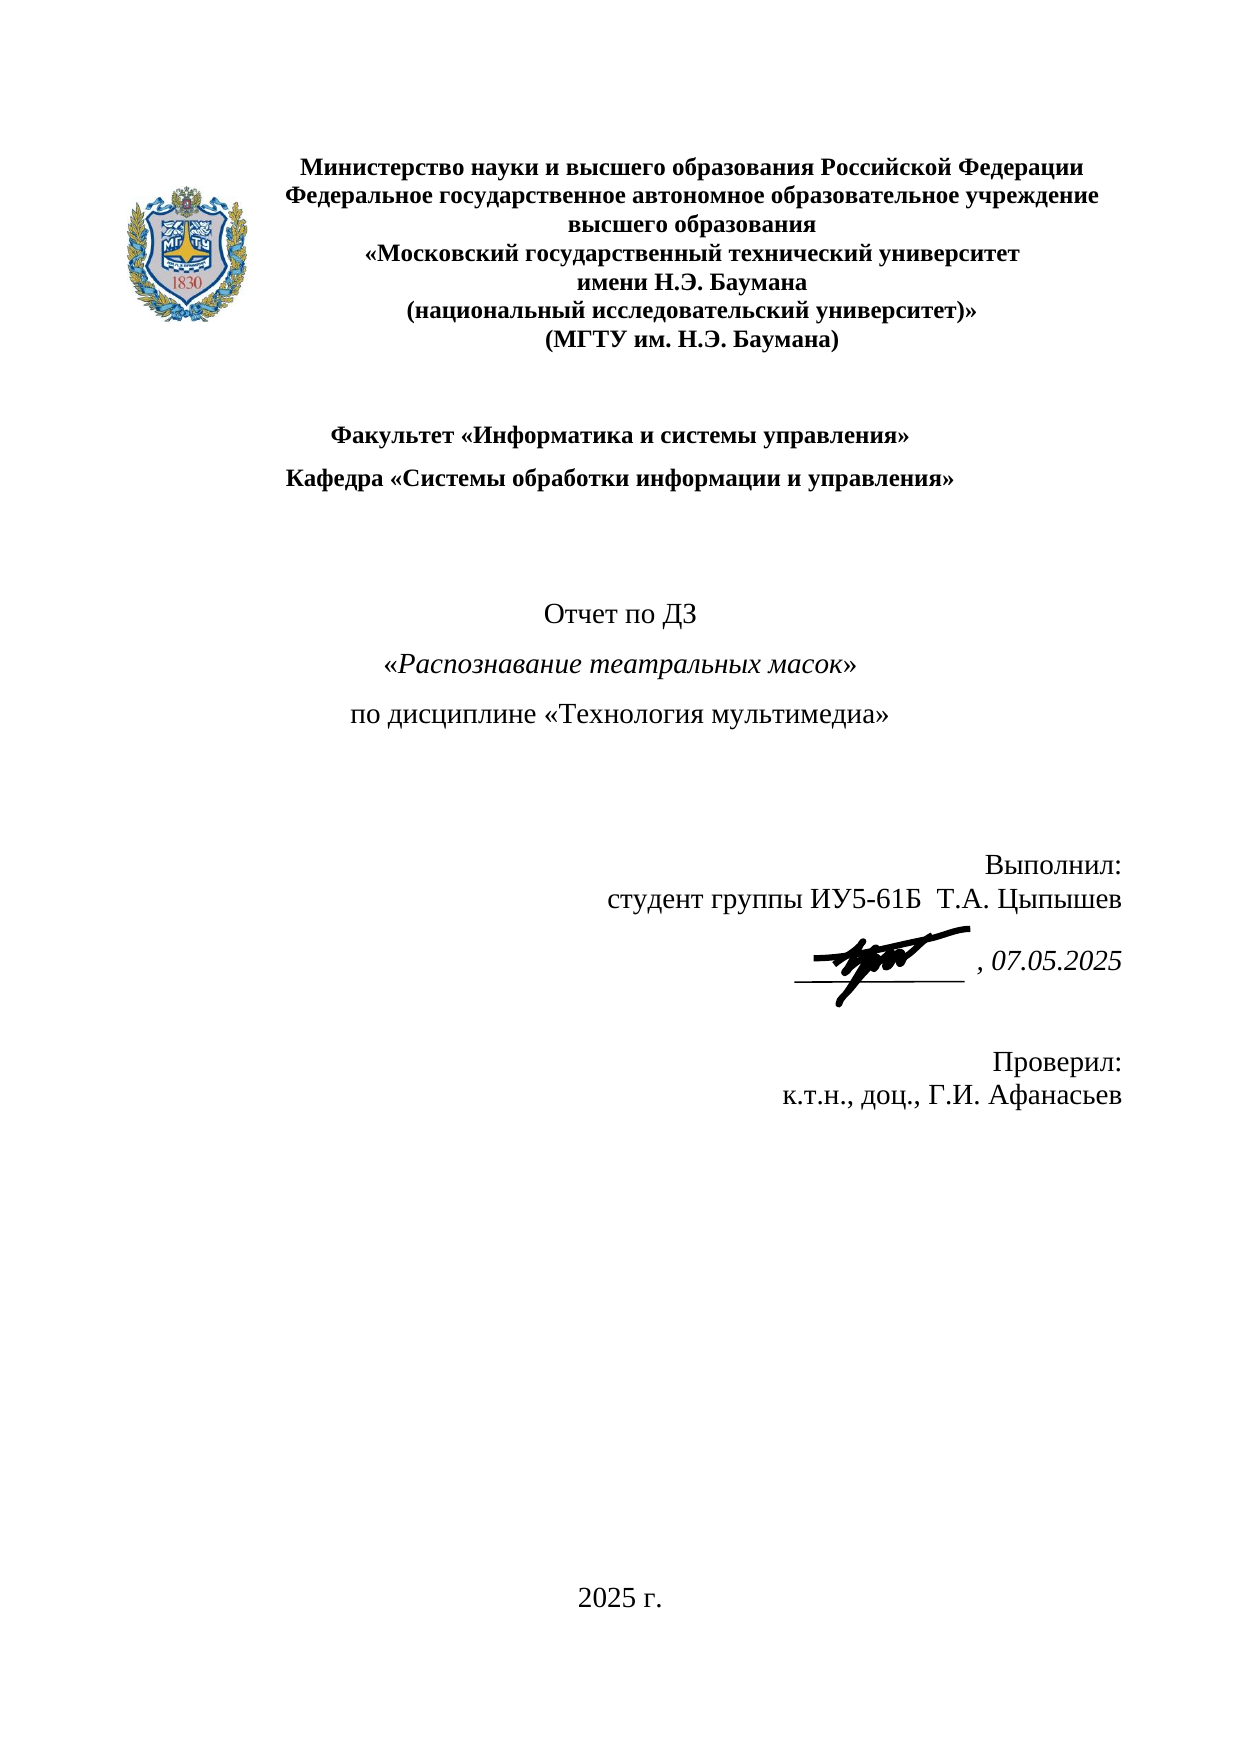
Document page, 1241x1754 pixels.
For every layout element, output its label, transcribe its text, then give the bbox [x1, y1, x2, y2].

text Факультет «Информатика и системы управления» [118, 420, 1122, 449]
table_header Министерство науки и высшего образования Российской Федерации Федеральное государственное автономное образовательное учреждение высшего образования «Московский государственный технический университет имени Н.Э. Баумана (национальный исследовательский университет)» (МГТУ им. Н.Э. Баумана) [265, 152, 1118, 353]
text студент группы ИУ5-61Б Т.А. Цыпышев [118, 881, 1122, 914]
text Кафедра «Системы обработки информации и управления» [118, 463, 1122, 492]
text по дисциплине «Технология мультимедиа» [118, 697, 1122, 730]
picture [127, 186, 248, 322]
text к.т.н., доц., Г.И. Афанасьев [118, 1077, 1122, 1111]
text , 07.05.2025 [118, 943, 1122, 977]
text Проверил: [118, 1044, 1122, 1077]
text «Распознавание театральных масок» [118, 646, 1122, 680]
text 2025 г. [118, 1581, 1122, 1614]
text Выполнил: [118, 847, 1122, 881]
table_header [118, 152, 265, 353]
text Отчет по ДЗ [118, 596, 1122, 629]
